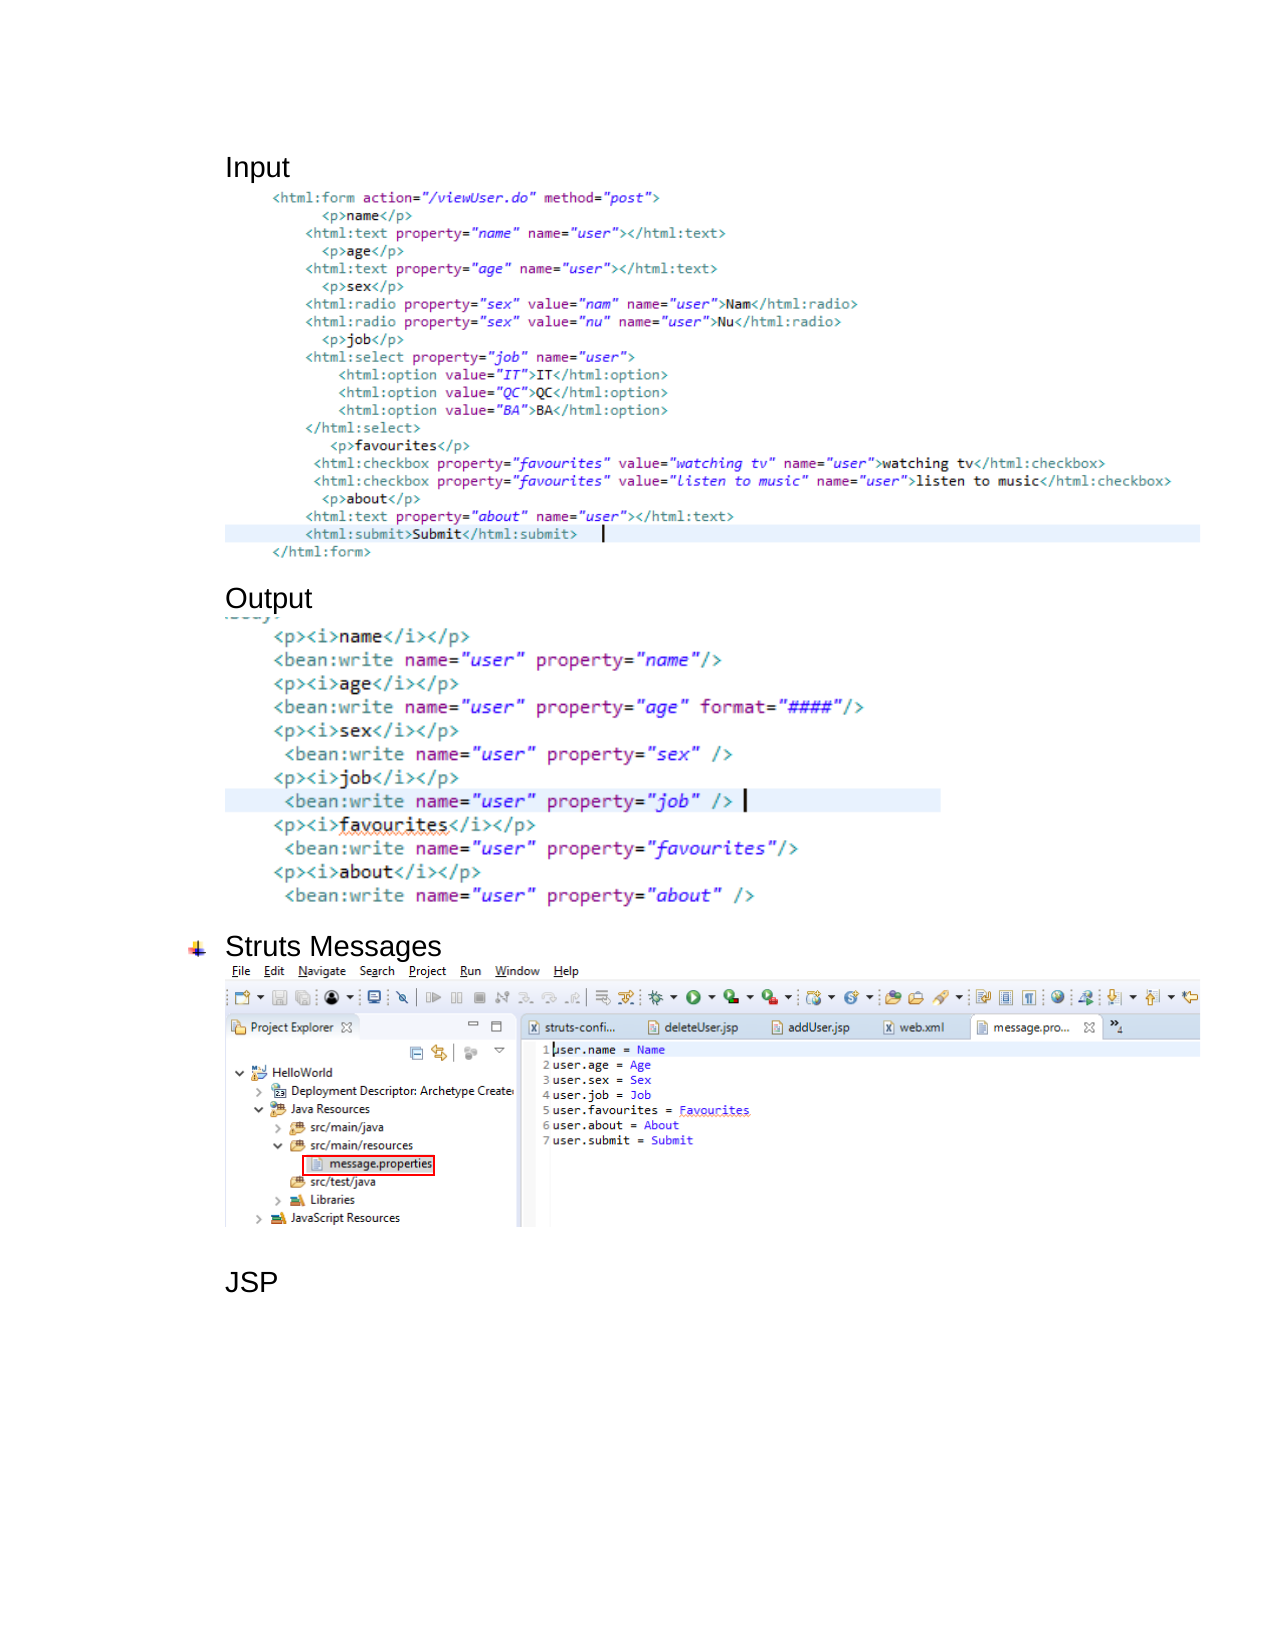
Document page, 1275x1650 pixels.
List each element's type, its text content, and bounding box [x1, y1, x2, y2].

list JSP [225, 1265, 1125, 1298]
picture [225, 965, 1200, 1227]
picture [225, 617, 941, 927]
picture [225, 186, 1200, 579]
list Input [225, 150, 1125, 183]
list Struts Messages [187, 929, 1125, 962]
list Output [225, 581, 1125, 614]
picture [188, 939, 206, 957]
